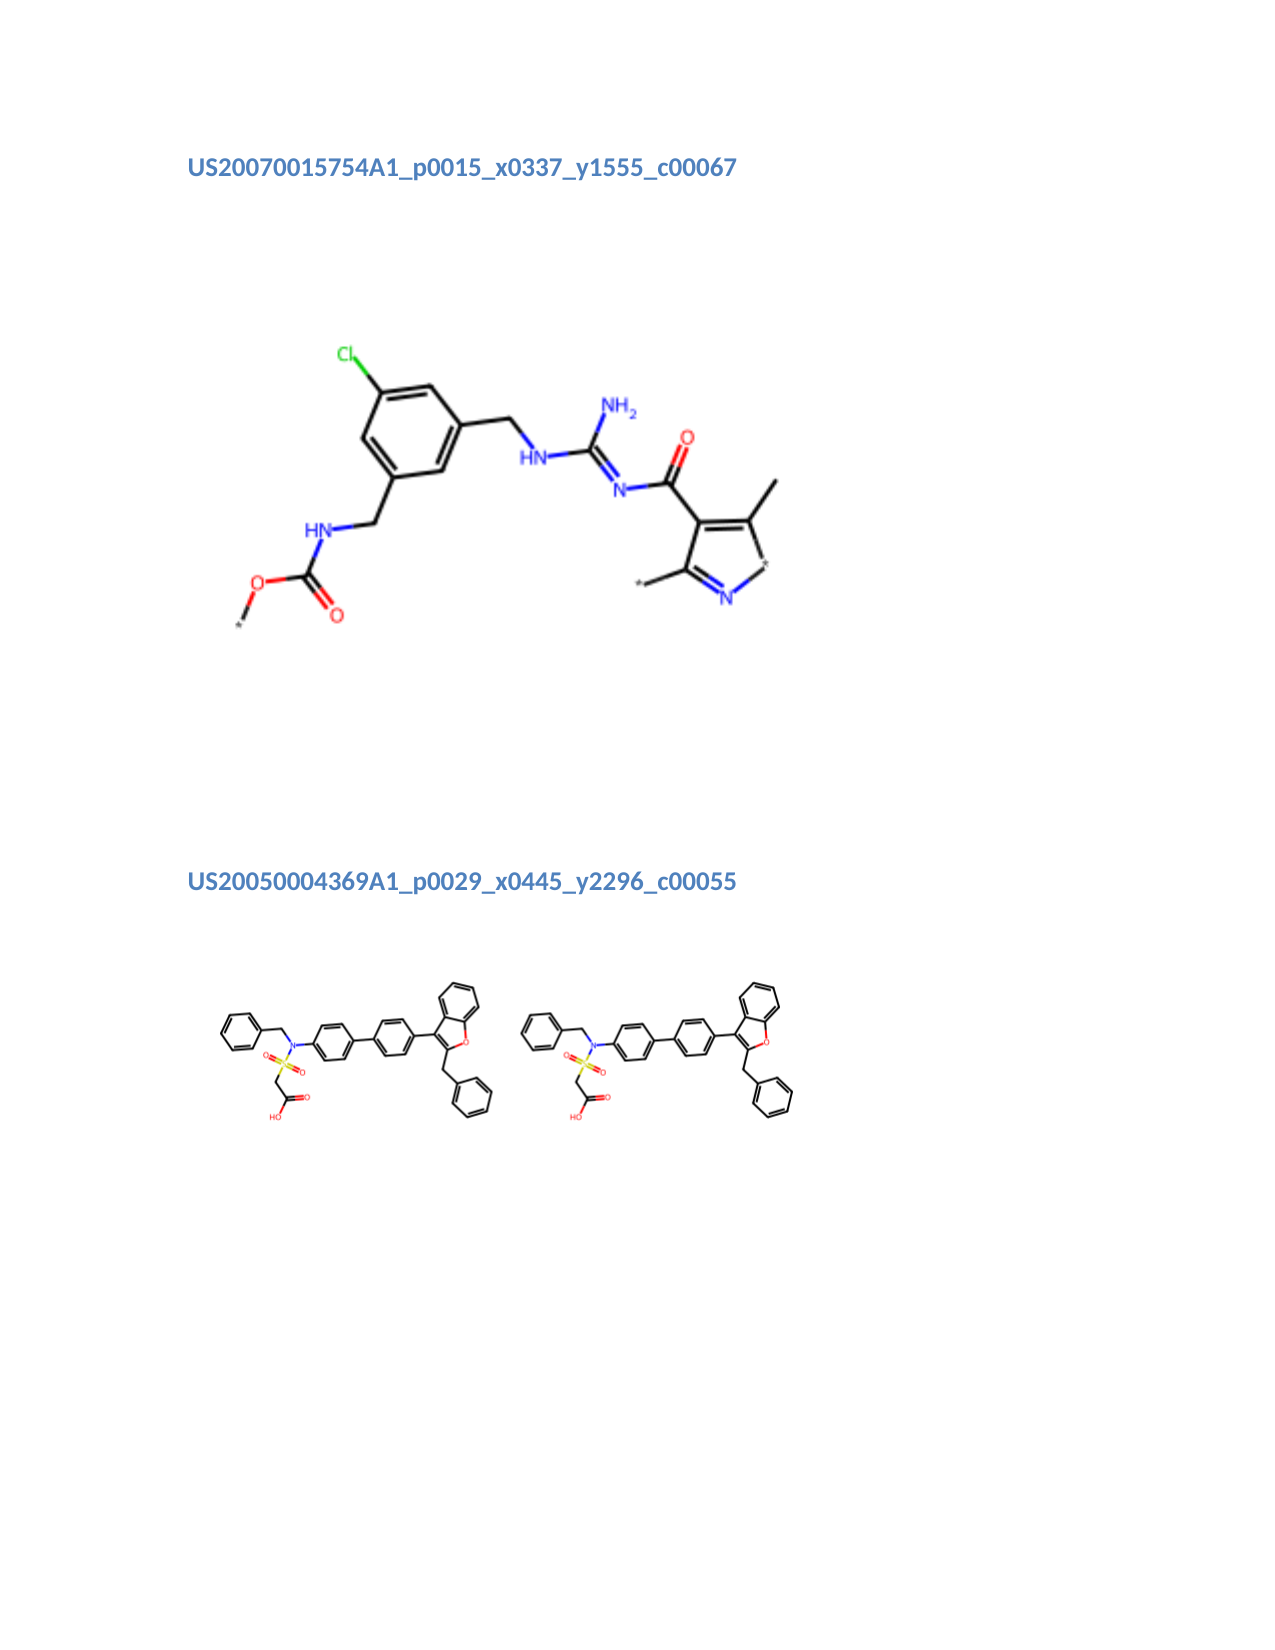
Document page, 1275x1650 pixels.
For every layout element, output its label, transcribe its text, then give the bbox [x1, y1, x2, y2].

subtitle US20050004369A1_p0029_x0445_y2296_c00055 [187, 864, 1087, 897]
picture [206, 187, 807, 788]
subtitle US20070015754A1_p0015_x0337_y1555_c00067 [187, 150, 1087, 183]
picture [206, 901, 807, 1202]
